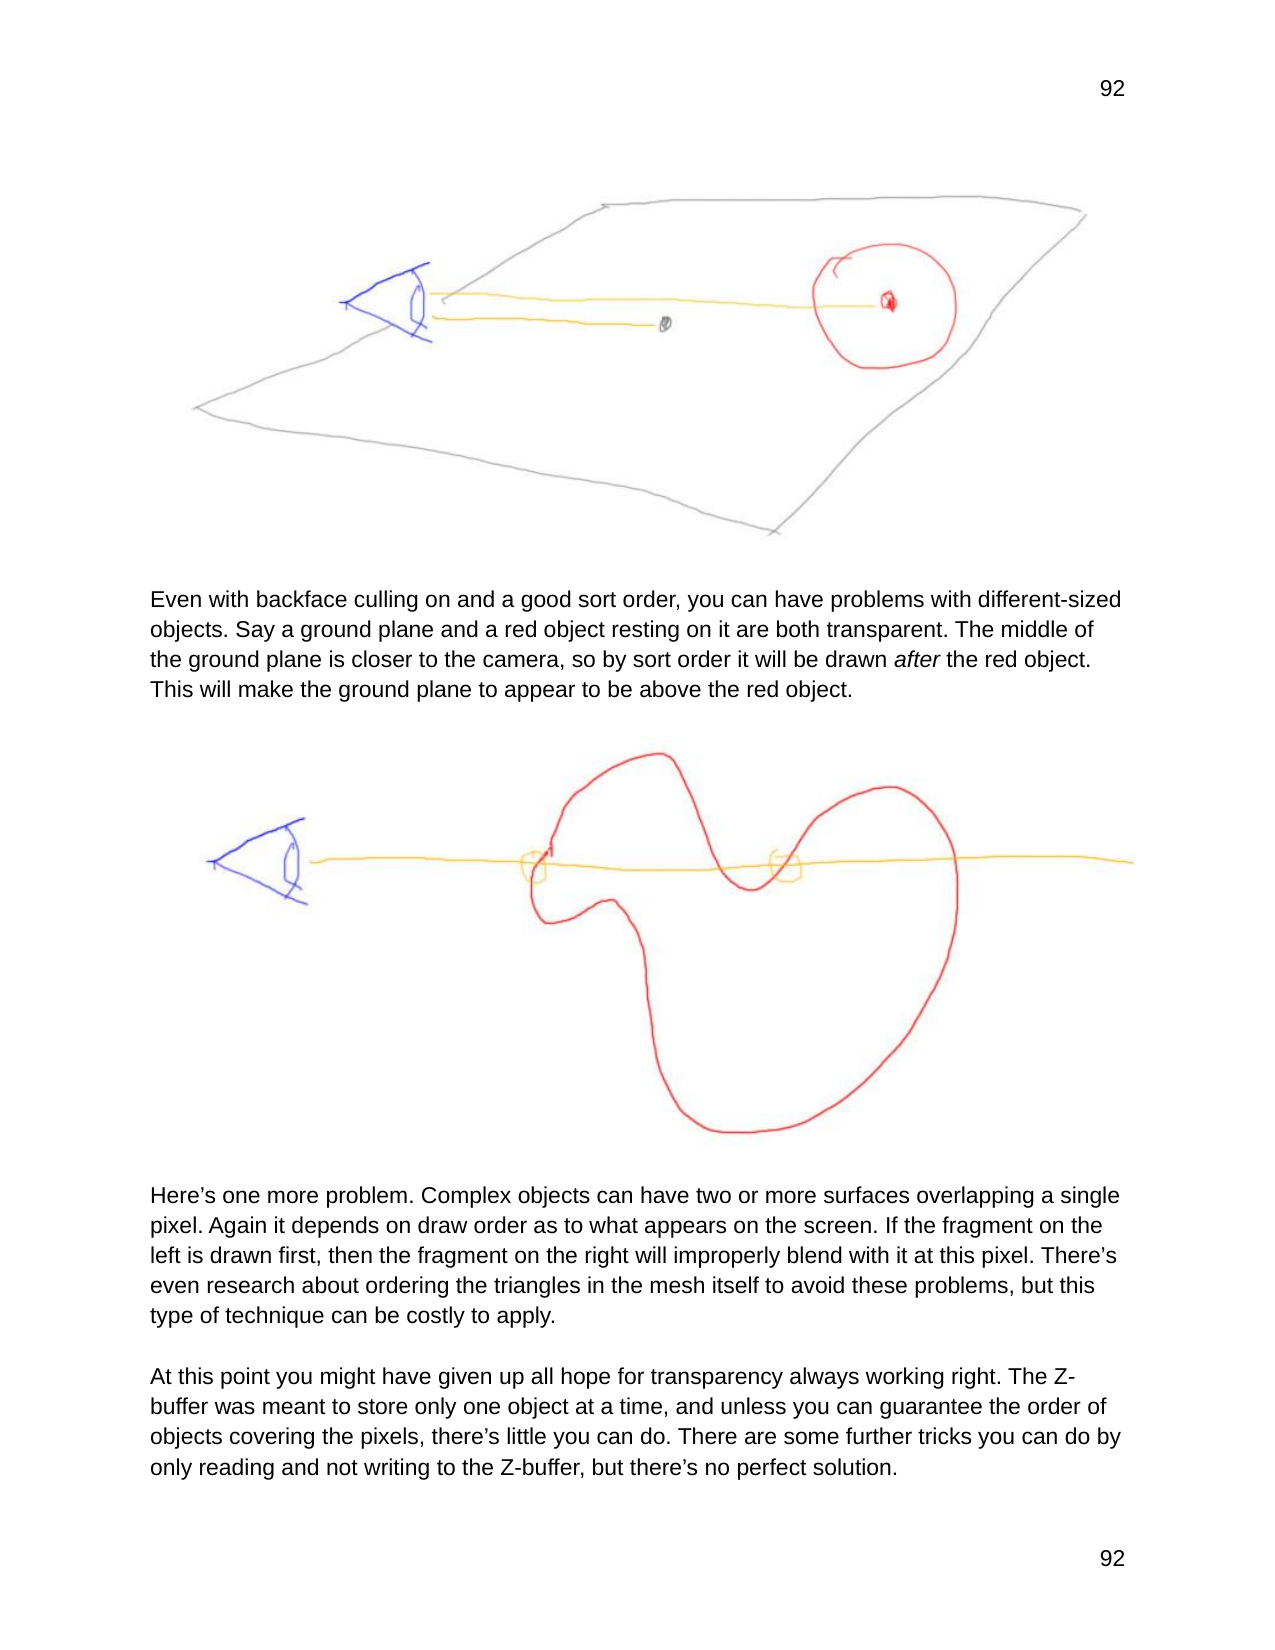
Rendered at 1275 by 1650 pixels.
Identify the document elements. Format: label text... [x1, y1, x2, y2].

text Even with backface culling on and a good sort order, you can have problems with different-sized objects. Say a ground plane and a red object resting on it are both transparent. The middle of the ground plane is closer to the camera, so by sort order it will be drawn after the red object. This will make the ground plane to appear to be above the red object. [150, 586, 1125, 703]
text At this point you might have given up all hope for transparency always working right. The Z-buffer was meant to store only one object at a time, and unless you can guarantee the order of objects covering the pixels, there’s little you can do. There are some further tricks you can do by only reading and not writing to the Z-buffer, but there’s no perfect solution. [150, 1363, 1125, 1480]
picture [168, 150, 1137, 552]
picture [168, 736, 1147, 1148]
text Here’s one more problem. Complex objects can have two or more surfaces overlapping a single pixel. Again it depends on draw order as to what appears on the screen. If the fragment on the left is drawn first, then the fragment on the right will improperly blend with it at this pixel. There’s even research about ordering the triangles in the mesh itself to avoid these problems, but this type of technique can be costly to apply. [150, 1182, 1125, 1329]
